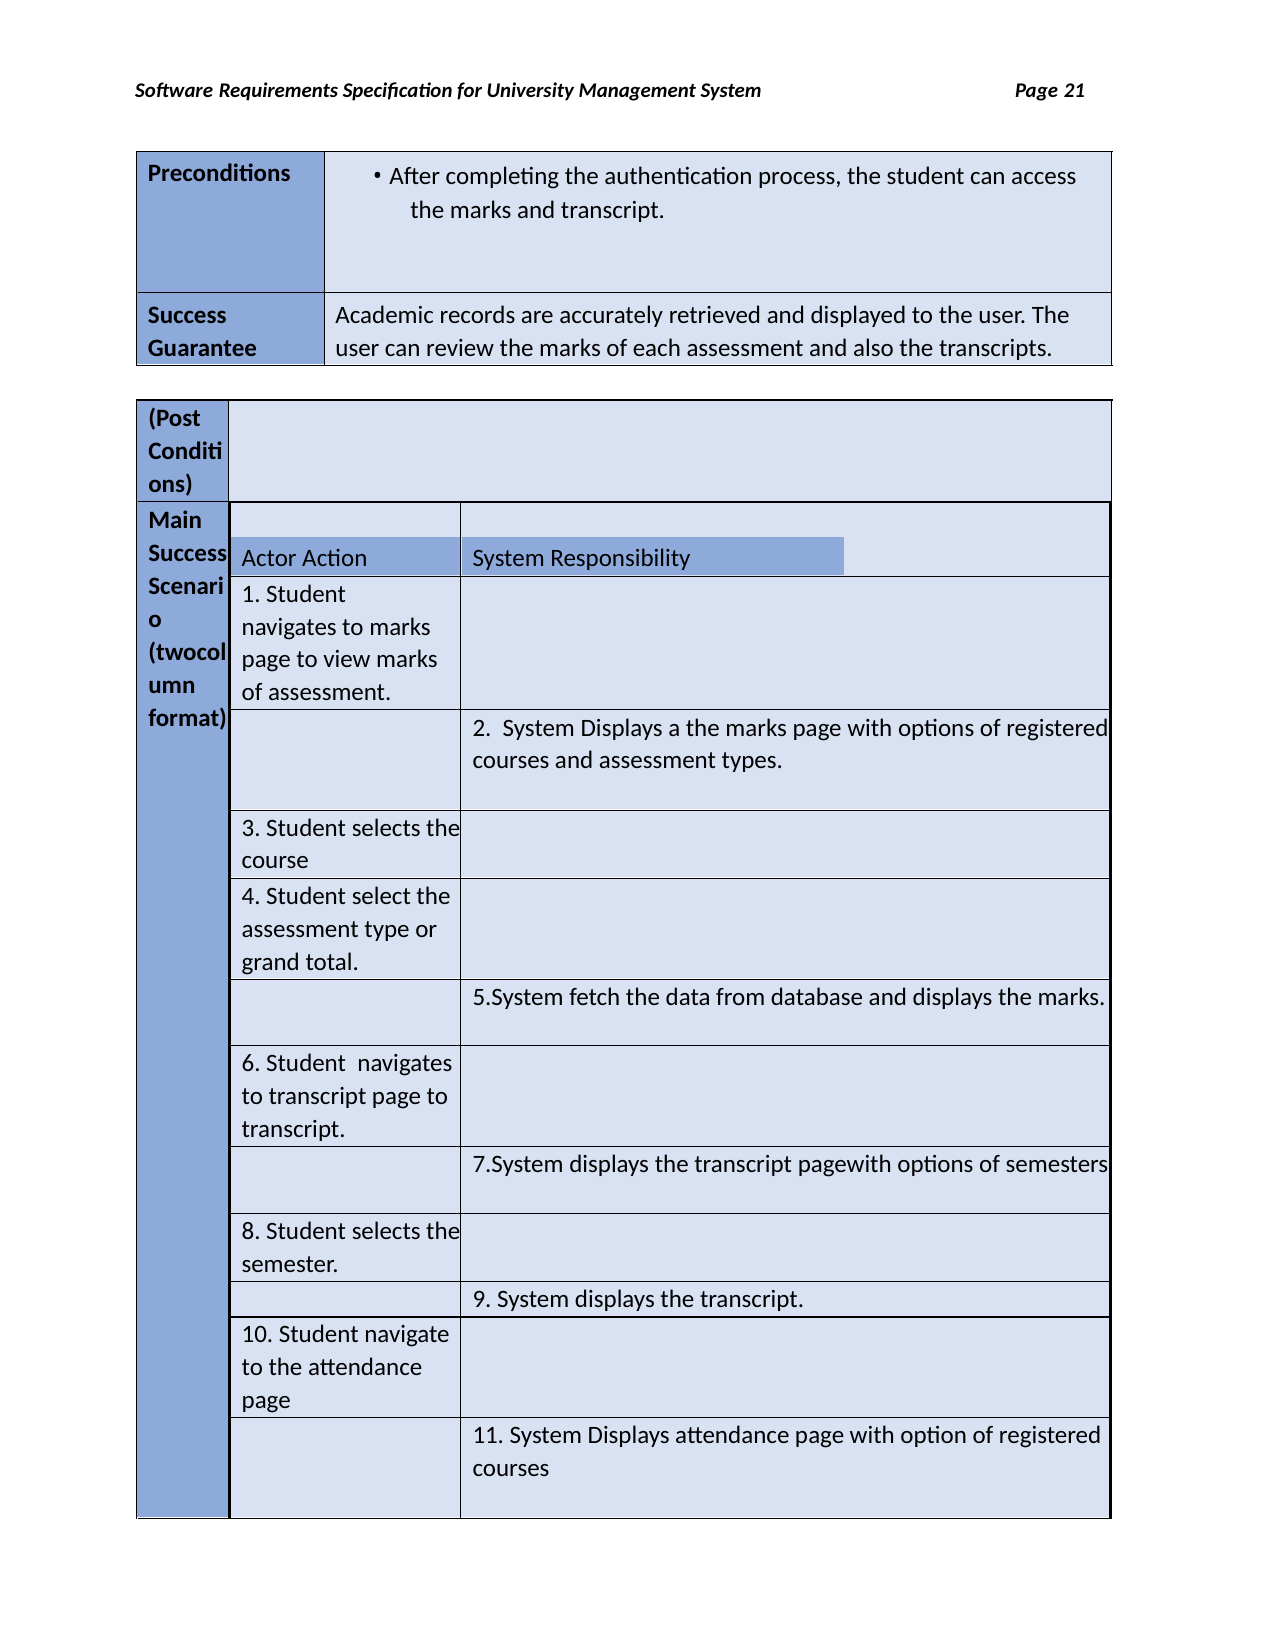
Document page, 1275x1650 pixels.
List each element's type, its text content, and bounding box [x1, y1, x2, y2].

table_cell 6. Student navigates to transcript page to transcript. [231, 1046, 460, 1146]
table_cell [461, 1046, 1109, 1146]
table_cell [231, 1418, 460, 1517]
table_cell [461, 577, 1109, 709]
table_cell 11. System Displays attendance page with option of registered courses [461, 1418, 1109, 1517]
table_cell • After completing the authentication process, the student can access the marks and transcript. [325, 152, 1111, 292]
table_cell [461, 1318, 1109, 1417]
table_cell [461, 811, 1109, 877]
table_cell 7.System displays the transcript pagewith options of semesters [461, 1147, 1109, 1213]
table_cell Main Success Scenario (twocolumn format) [137, 502, 228, 1517]
table_cell [231, 710, 460, 809]
table_cell [461, 503, 1109, 576]
table_cell Preconditions [137, 152, 324, 292]
table_cell [231, 1282, 460, 1316]
table_cell 4. Student select the assessment type or grand total. [231, 879, 460, 978]
table_cell [231, 1147, 460, 1213]
table_cell 2. System Displays a the marks page with options of registered courses and assessment types. [461, 710, 1109, 809]
table_cell 8. Student selects the semester. [231, 1214, 460, 1281]
table_cell [461, 1214, 1109, 1281]
table_cell 5.System fetch the data from database and displays the marks. [461, 980, 1109, 1045]
table_cell 10. Student navigate to the attendance page [231, 1318, 460, 1417]
table_cell 9. System displays the transcript. [461, 1282, 1109, 1316]
table_cell Success Guarantee [137, 293, 324, 364]
table_cell [461, 879, 1109, 978]
table_header [229, 401, 1111, 501]
table_cell [231, 503, 460, 537]
table_cell [231, 980, 460, 1045]
table_cell 3. Student selects the course [231, 811, 460, 877]
table_cell Academic records are accurately retrieved and displayed to the user. The user can review the marks of each assessment and also the transcripts. [325, 293, 1111, 364]
table_header (Post Conditions) [137, 401, 228, 501]
table_cell 1. Student navigates to marks page to view marks of assessment. [231, 577, 460, 709]
